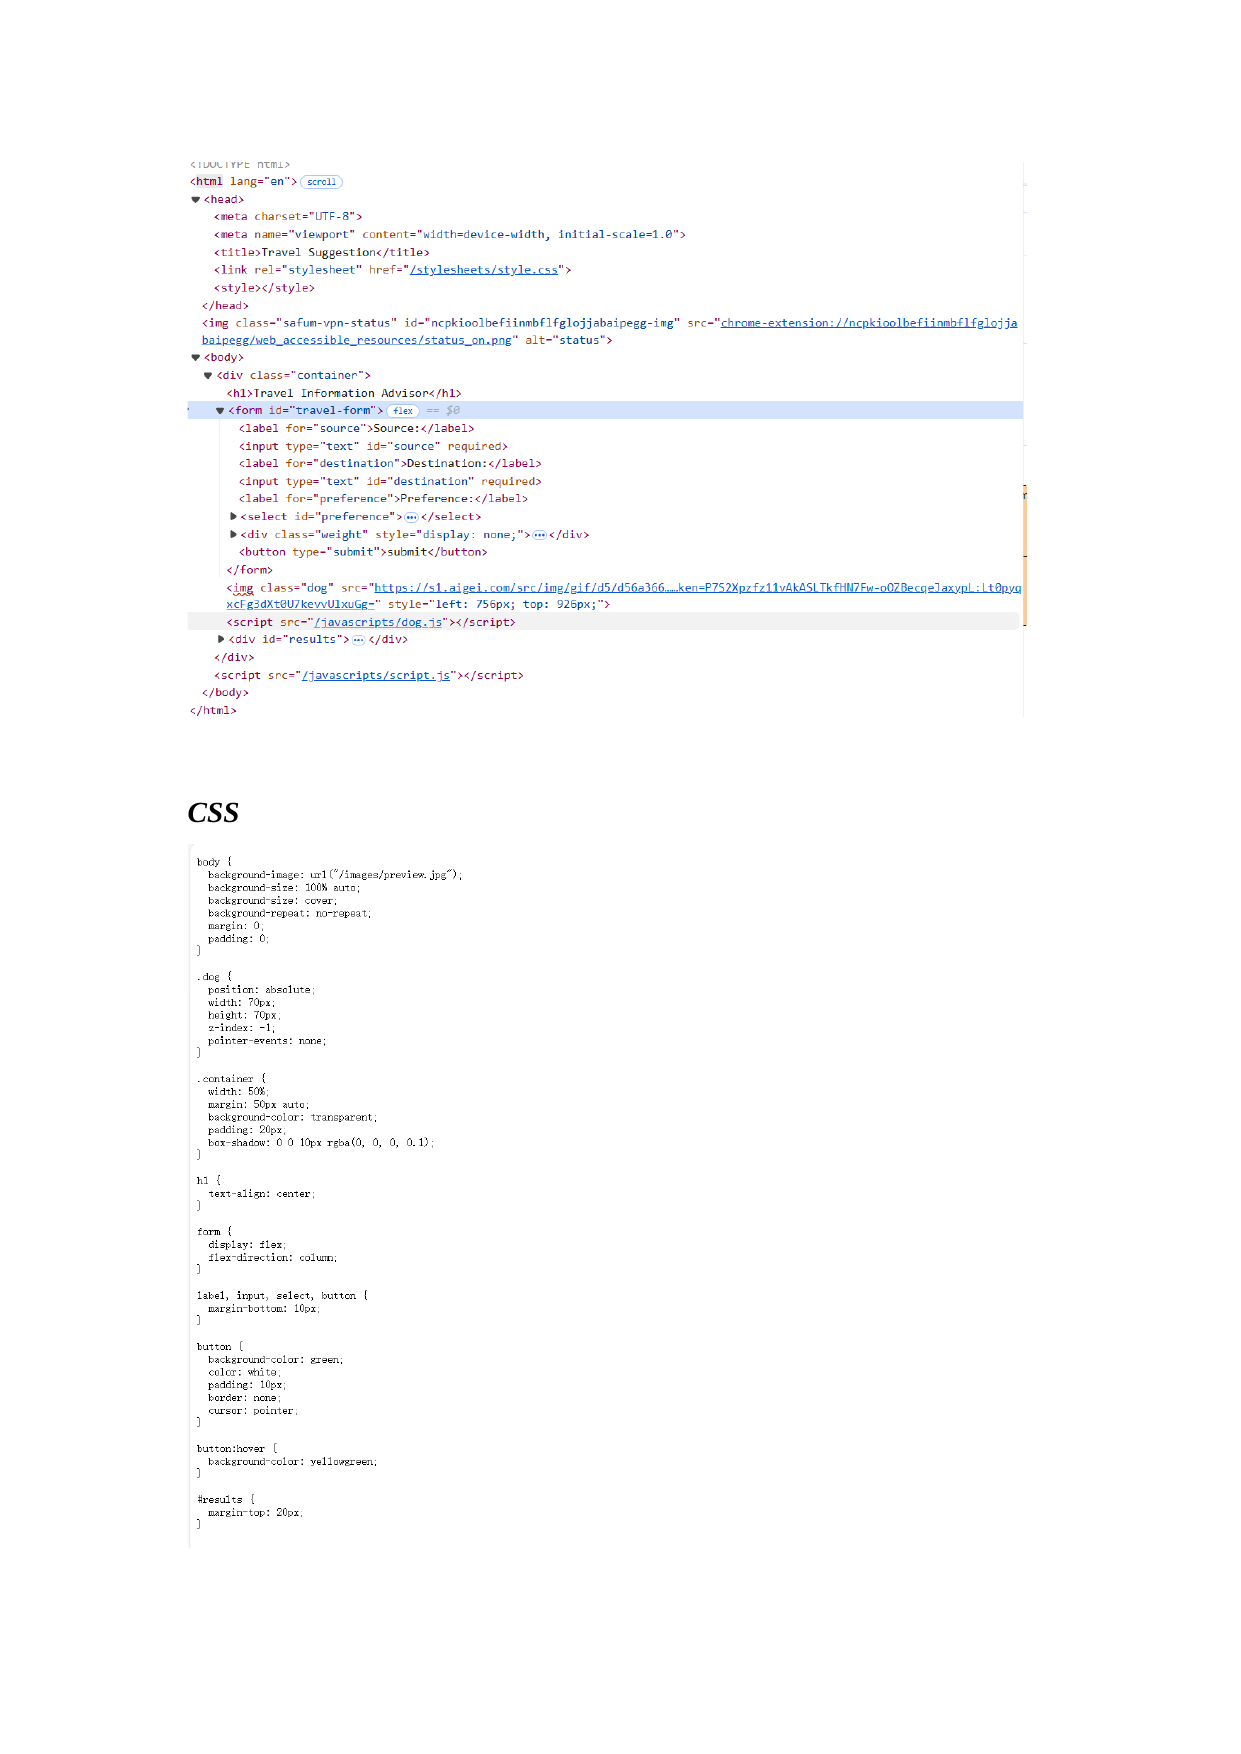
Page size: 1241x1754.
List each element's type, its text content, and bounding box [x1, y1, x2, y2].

text CSS [187, 779, 1053, 844]
picture [187, 844, 859, 1548]
picture [187, 162, 1028, 717]
